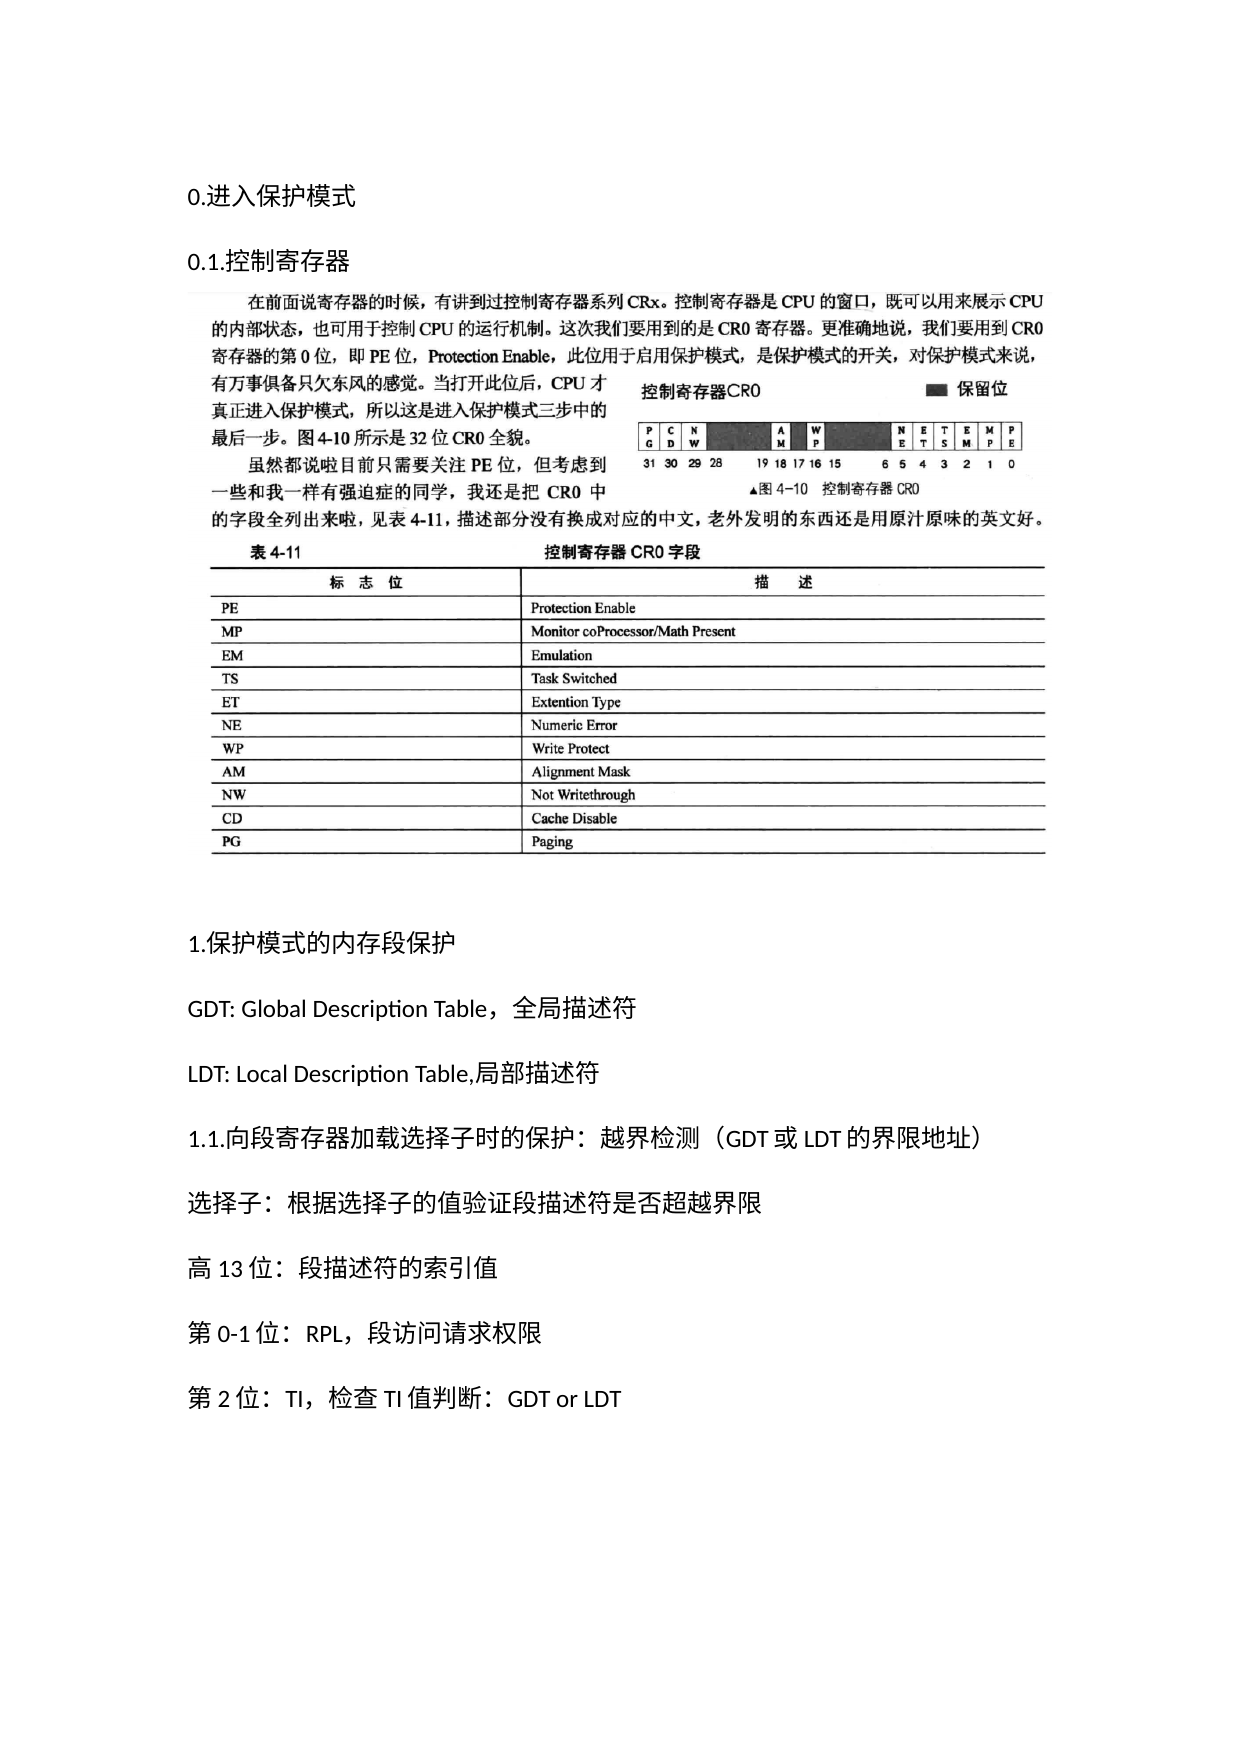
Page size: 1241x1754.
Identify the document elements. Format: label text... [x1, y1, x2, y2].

text 选择子：根据选择子的值验证段描述符是否超越界限 [187, 1169, 1053, 1234]
text 高13位：段描述符的索引值 [187, 1234, 1053, 1299]
text 第2位：TI，检查TI值判断：GDT or LDT [187, 1364, 1053, 1429]
text 1.1.向段寄存器加载选择子时的保护：越界检测（GDT或LDT的界限地址） [187, 1104, 1053, 1169]
text 0.1.控制寄存器 [187, 227, 1053, 292]
text 第0-1位：RPL，段访问请求权限 [187, 1299, 1053, 1364]
picture [187, 292, 1053, 864]
text GDT: Global Description Table，全局描述符 [187, 974, 1053, 1039]
text LDT: Local Description Table,局部描述符 [187, 1039, 1053, 1104]
text 0.进入保护模式 [187, 162, 1053, 227]
text 1.保护模式的内存段保护 [187, 909, 1053, 974]
